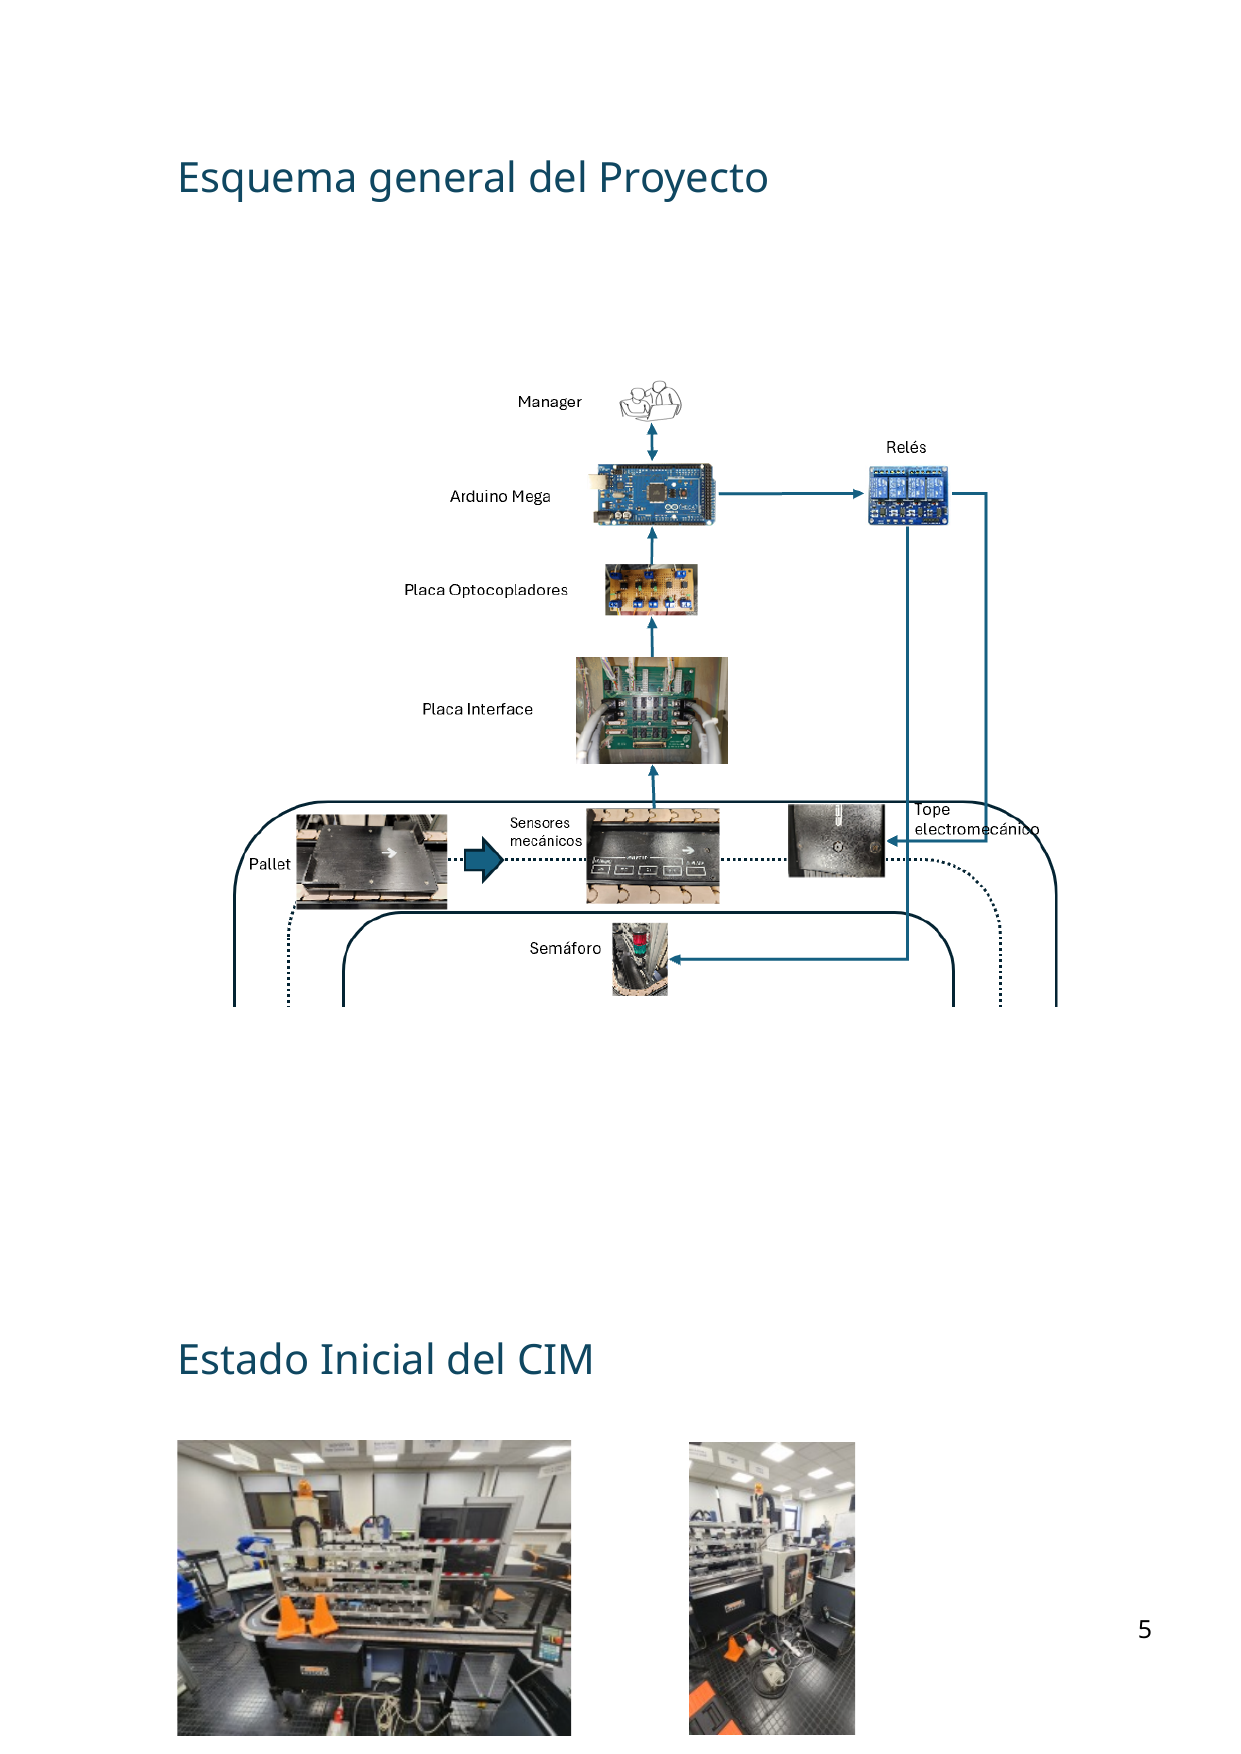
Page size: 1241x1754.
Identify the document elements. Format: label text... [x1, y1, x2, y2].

subtitle Esquema general del Proyecto [177, 148, 1152, 204]
subtitle Estado Inicial del CIM [177, 1330, 1152, 1387]
picture [177, 1440, 572, 1736]
picture [689, 1442, 856, 1735]
picture [177, 336, 1074, 1007]
